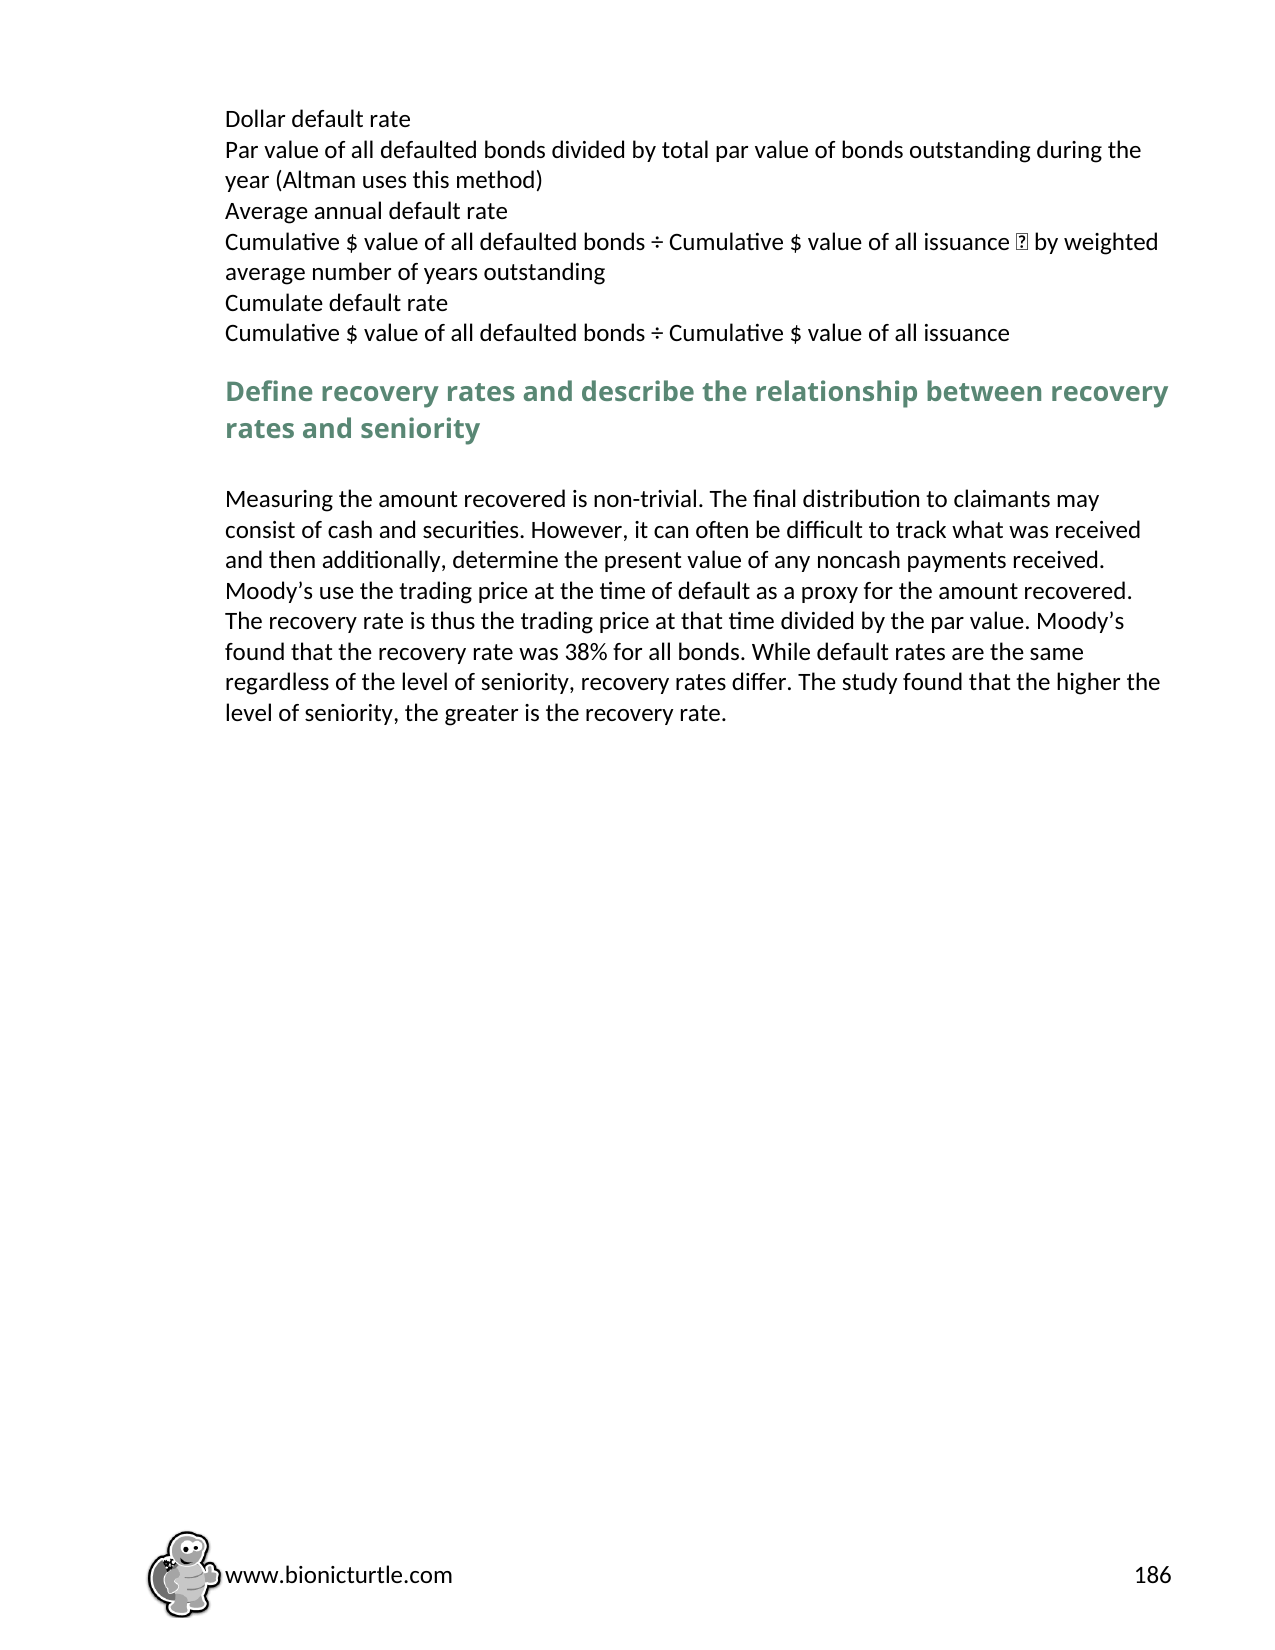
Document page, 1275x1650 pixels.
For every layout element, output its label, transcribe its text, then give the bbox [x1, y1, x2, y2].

text Cumulative $ value of all defaulted bonds ÷ Cumulative $ value of all issuance [225, 317, 1172, 348]
text Cumulative $ value of all defaulted bonds ÷ Cumulative $ value of all issuance  by weighted average number of years outstanding [225, 226, 1172, 287]
text Cumulate default rate [225, 287, 1172, 317]
subtitle Define recovery rates and describe the relationship between recovery rates and seniority [225, 373, 1172, 483]
text Dollar default rate [225, 103, 1172, 134]
text Par value of all defaulted bonds divided by total par value of bonds outstanding during the year (Altman uses this method) [225, 134, 1172, 195]
text Measuring the amount recovered is non-trivial. The final distribution to claimants may consist of cash and securities. However, it can often be difficult to track what was received and then additionally, determine the present value of any noncash payments received. Moody’s use the trading price at the time of default as a proxy for the amount recovered. The recovery rate is thus the trading price at that time divided by the par value. Moody’s found that the recovery rate was 38% for all bonds. While default rates are the same regardless of the level of seniority, recovery rates differ. The study found that the higher the level of seniority, the greater is the recovery rate. [225, 483, 1172, 727]
text Average annual default rate [225, 195, 1172, 226]
